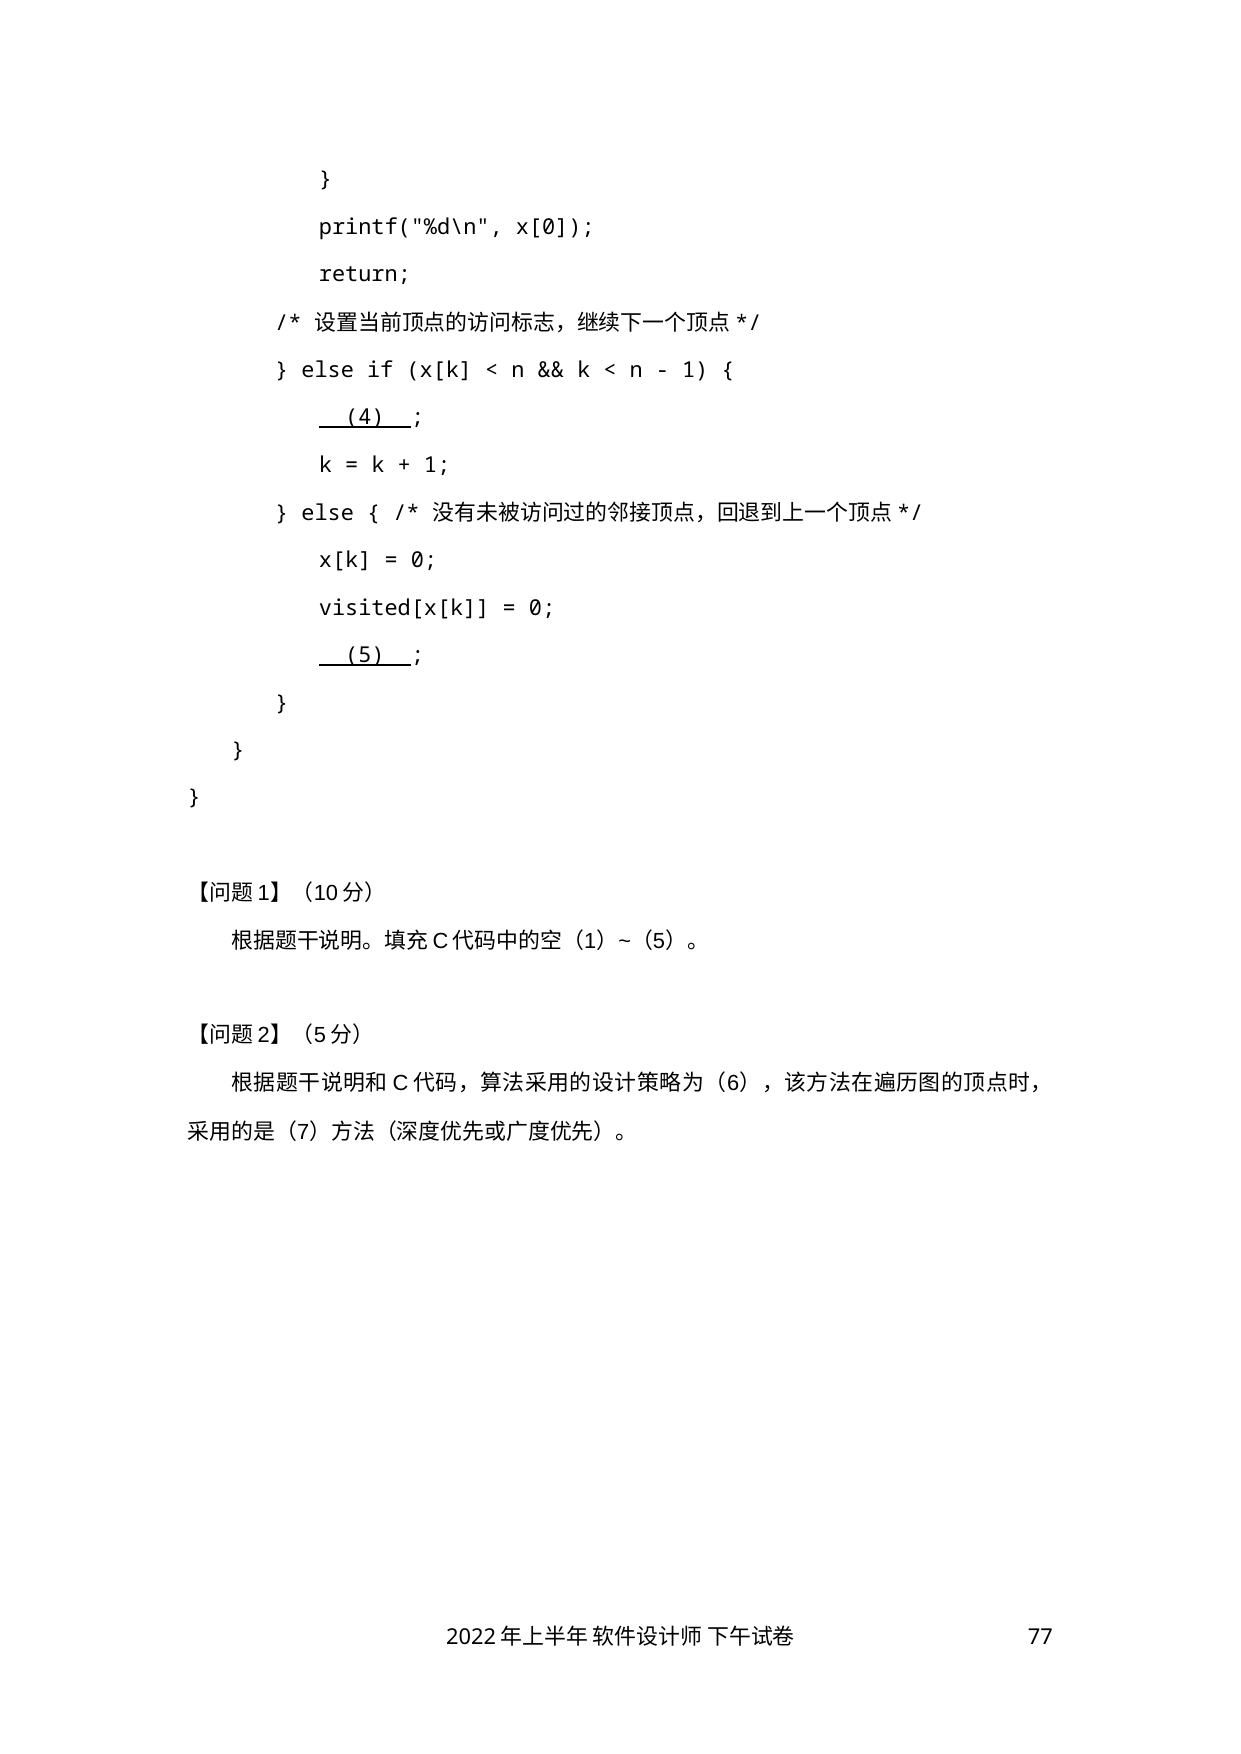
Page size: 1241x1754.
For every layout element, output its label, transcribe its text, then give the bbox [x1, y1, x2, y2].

text } [275, 162, 1053, 194]
text (5) ; [275, 638, 1053, 670]
text 根据题干说明和C代码，算法采用的设计策略为（6），该方法在遍历图的顶点时，采用的是（7）方法（深度优先或广度优先）。 [187, 1065, 1053, 1146]
text 【问题2】（5分） [187, 1017, 1053, 1049]
text 根据题干说明。填充C代码中的空（1）~（5）。 [187, 923, 1053, 956]
text } else if (x[k] < n && k < n - 1) { [231, 352, 1053, 385]
text } [187, 780, 1053, 812]
text (4) ; [275, 400, 1053, 432]
text /* 设置当前顶点的访问标志，继续下一个顶点 */ [231, 304, 1053, 337]
text } [231, 685, 1053, 718]
text k = k + 1; [275, 447, 1053, 480]
text return; [275, 257, 1053, 289]
text } else { /* 没有未被访问过的邻接顶点，回退到上一个顶点 */ [231, 495, 1053, 527]
text 【问题1】（10分） [187, 875, 1053, 907]
text } [187, 733, 1053, 765]
text x[k] = 0; [275, 543, 1053, 576]
text visited[x[k]] = 0; [275, 590, 1053, 623]
text printf("%d\n", x[0]); [275, 209, 1053, 242]
